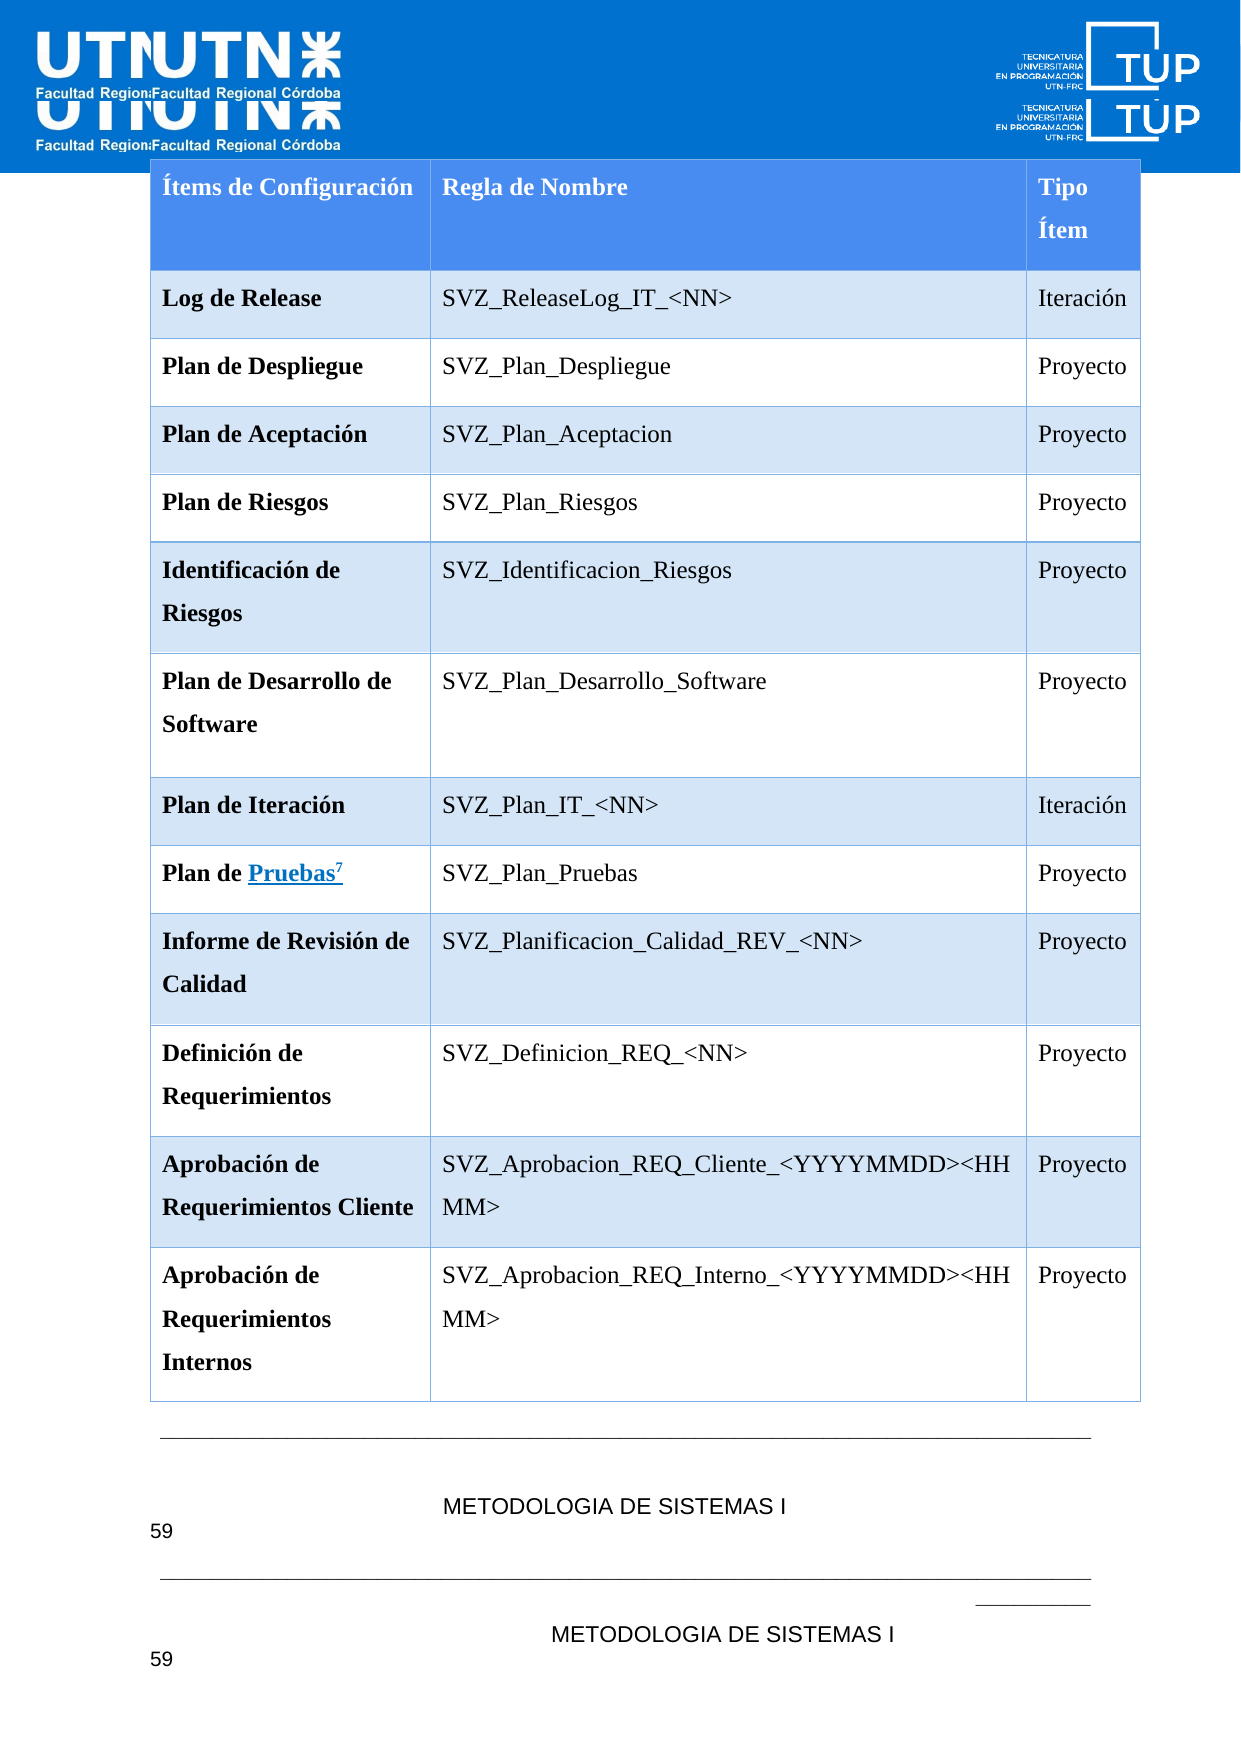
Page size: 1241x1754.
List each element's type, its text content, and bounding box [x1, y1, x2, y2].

table_cell Proyecto [1027, 339, 1140, 406]
table_cell Iteración [1027, 271, 1140, 338]
table_cell Proyecto [1027, 543, 1140, 652]
table_cell SVZ_Plan_IT_<NN> [431, 778, 1026, 845]
table_cell Proyecto [1027, 846, 1140, 913]
table_cell Plan de Riesgos [151, 475, 430, 541]
table_cell Proyecto [1027, 654, 1140, 777]
table_cell Plan de Pruebas7 [151, 846, 430, 913]
table_cell SVZ_Definicion_REQ_<NN> [431, 1026, 1026, 1136]
table_cell Regla de Nombre [431, 160, 1026, 270]
table_cell Informe de Revisión de Calidad [151, 914, 430, 1024]
table_cell SVZ_Aprobacion_REQ_Cliente_<YYYYMMDD><HHMM> [431, 1137, 1026, 1247]
table_cell SVZ_ReleaseLog_IT_<NN> [431, 271, 1026, 338]
table_cell Tipo Ítem [1027, 160, 1140, 270]
table_cell Proyecto [1027, 407, 1140, 473]
table_cell SVZ_Planificacion_Calidad_REV_<NN> [431, 914, 1026, 1024]
table_cell Plan de Iteración [151, 778, 430, 845]
table_cell Proyecto [1027, 475, 1140, 541]
table_cell Plan de Desarrollo de Software [151, 654, 430, 777]
picture [992, 13, 1205, 152]
picture [34, 28, 341, 152]
table_cell Identificación de Riesgos [151, 543, 430, 652]
table_cell Proyecto [1027, 1248, 1140, 1401]
table_cell SVZ_Plan_Despliegue [431, 339, 1026, 406]
table_cell SVZ_Identificacion_Riesgos [431, 543, 1026, 652]
table_cell SVZ_Plan_Aceptacion [431, 407, 1026, 473]
table_cell Ítems de Configuración [151, 160, 430, 270]
table_cell Aprobación de Requerimientos Cliente [151, 1137, 430, 1247]
table_cell SVZ_Aprobacion_REQ_Interno_<YYYYMMDD><HHMM> [431, 1248, 1026, 1401]
table_cell Log de Release [151, 271, 430, 338]
table_cell Iteración [1027, 778, 1140, 845]
table_cell SVZ_Plan_Desarrollo_Software [431, 654, 1026, 777]
table_cell Plan de Despliegue [151, 339, 430, 406]
table_cell Proyecto [1027, 1137, 1140, 1247]
table_cell Proyecto [1027, 1026, 1140, 1136]
table_cell SVZ_Plan_Riesgos [431, 475, 1026, 541]
table_cell Plan de Aceptación [151, 407, 430, 473]
table_cell SVZ_Plan_Pruebas [431, 846, 1026, 913]
table_cell Aprobación de Requerimientos Internos [151, 1248, 430, 1401]
table_cell Definición de Requerimientos [151, 1026, 430, 1136]
table_cell Proyecto [1027, 914, 1140, 1024]
